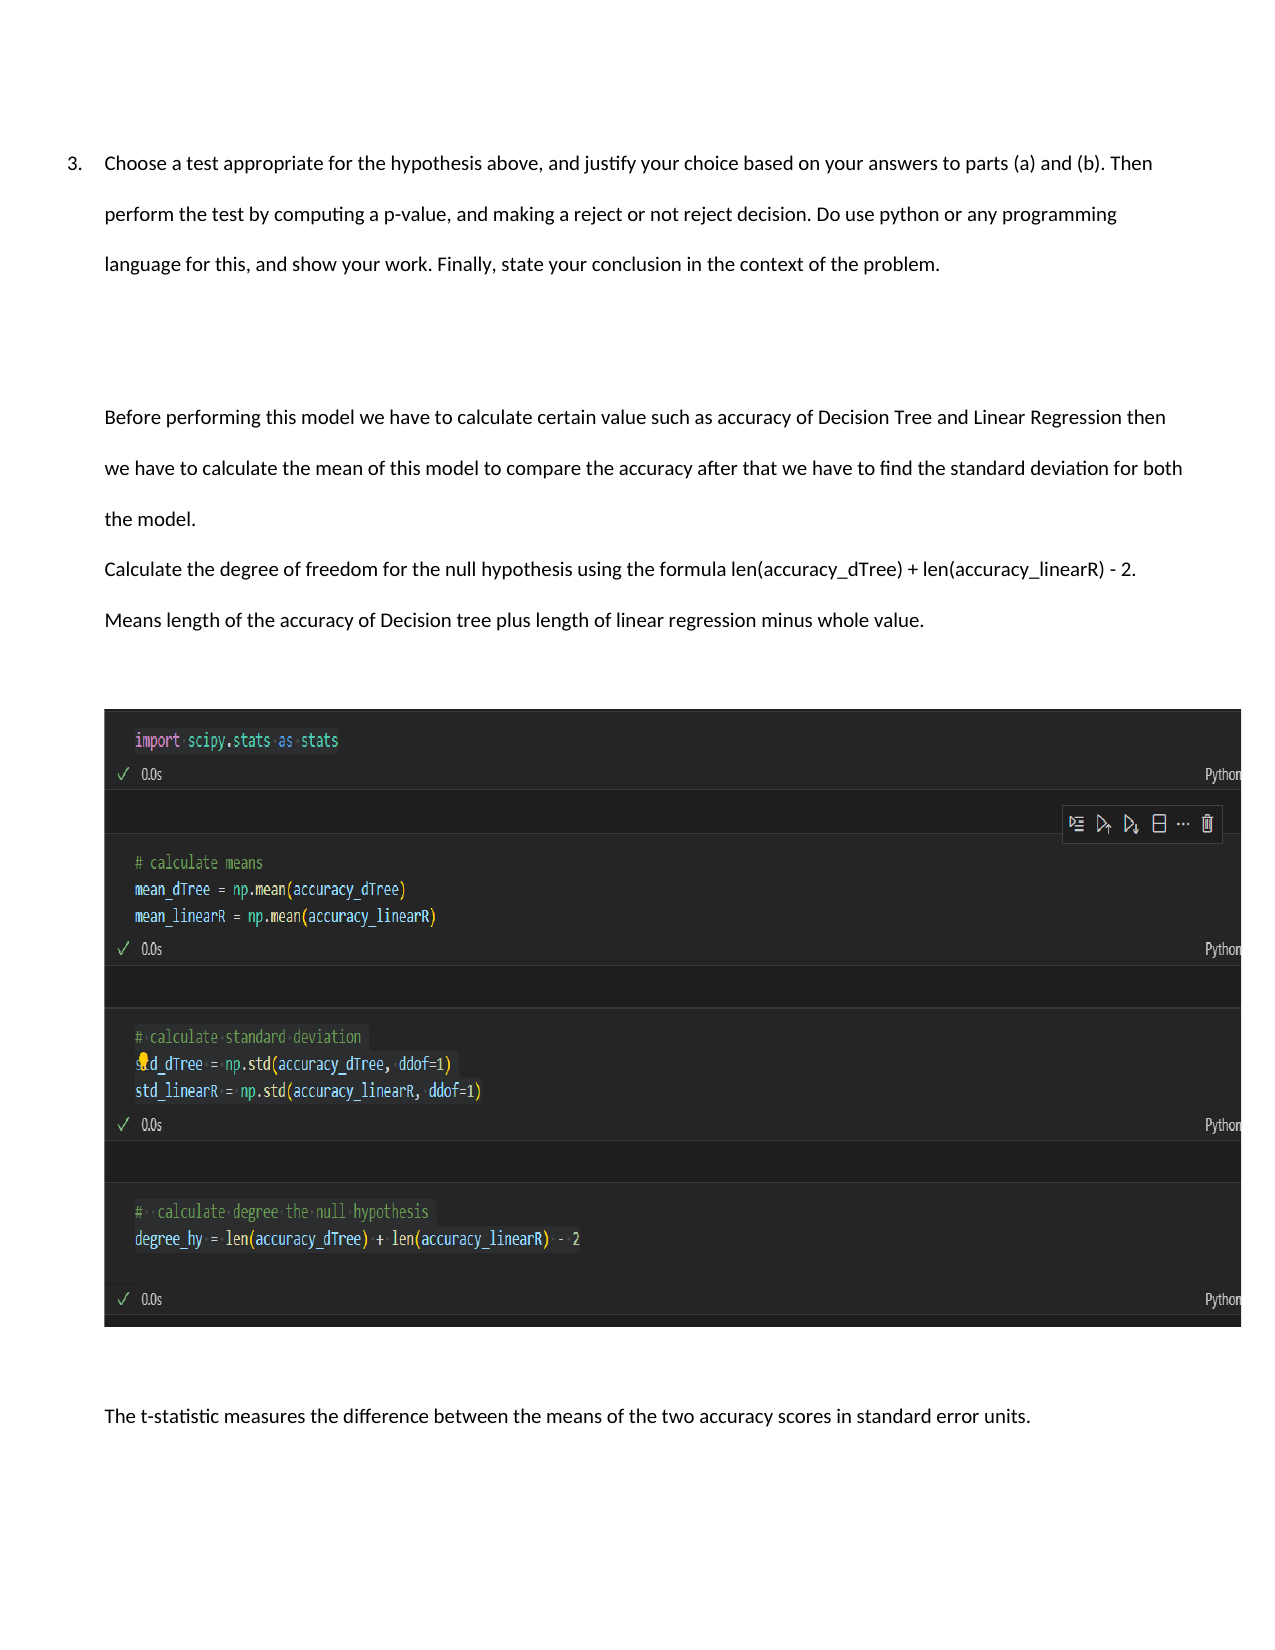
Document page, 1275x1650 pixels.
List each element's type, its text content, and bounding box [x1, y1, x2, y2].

text The t-statistic measures the difference between the means of the two accuracy scores in standard error units. [104, 1403, 1192, 1428]
text Means length of the accuracy of Decision tree plus length of linear regression minus whole value. [104, 607, 1192, 633]
list Choose a test appropriate for the hypothesis above, and justify your choice based on your answers to parts (a) and (b). Then perform the test by computing a p-value, and making a reject or not reject decision. Do use python or any programming language for this, and show your work. Finally, state your conclusion in the context of the problem. [67, 150, 1192, 277]
picture [104, 709, 1242, 1327]
text Calculate the degree of freedom for the null hypothesis using the formula len(accuracy_dTree) + len(accuracy_linearR) - 2. [104, 557, 1192, 582]
text Before performing this model we have to calculate certain value such as accuracy of Decision Tree and Linear Regression then we have to calculate the mean of this model to compare the accuracy after that we have to find the standard deviation for both the model. [104, 404, 1192, 531]
